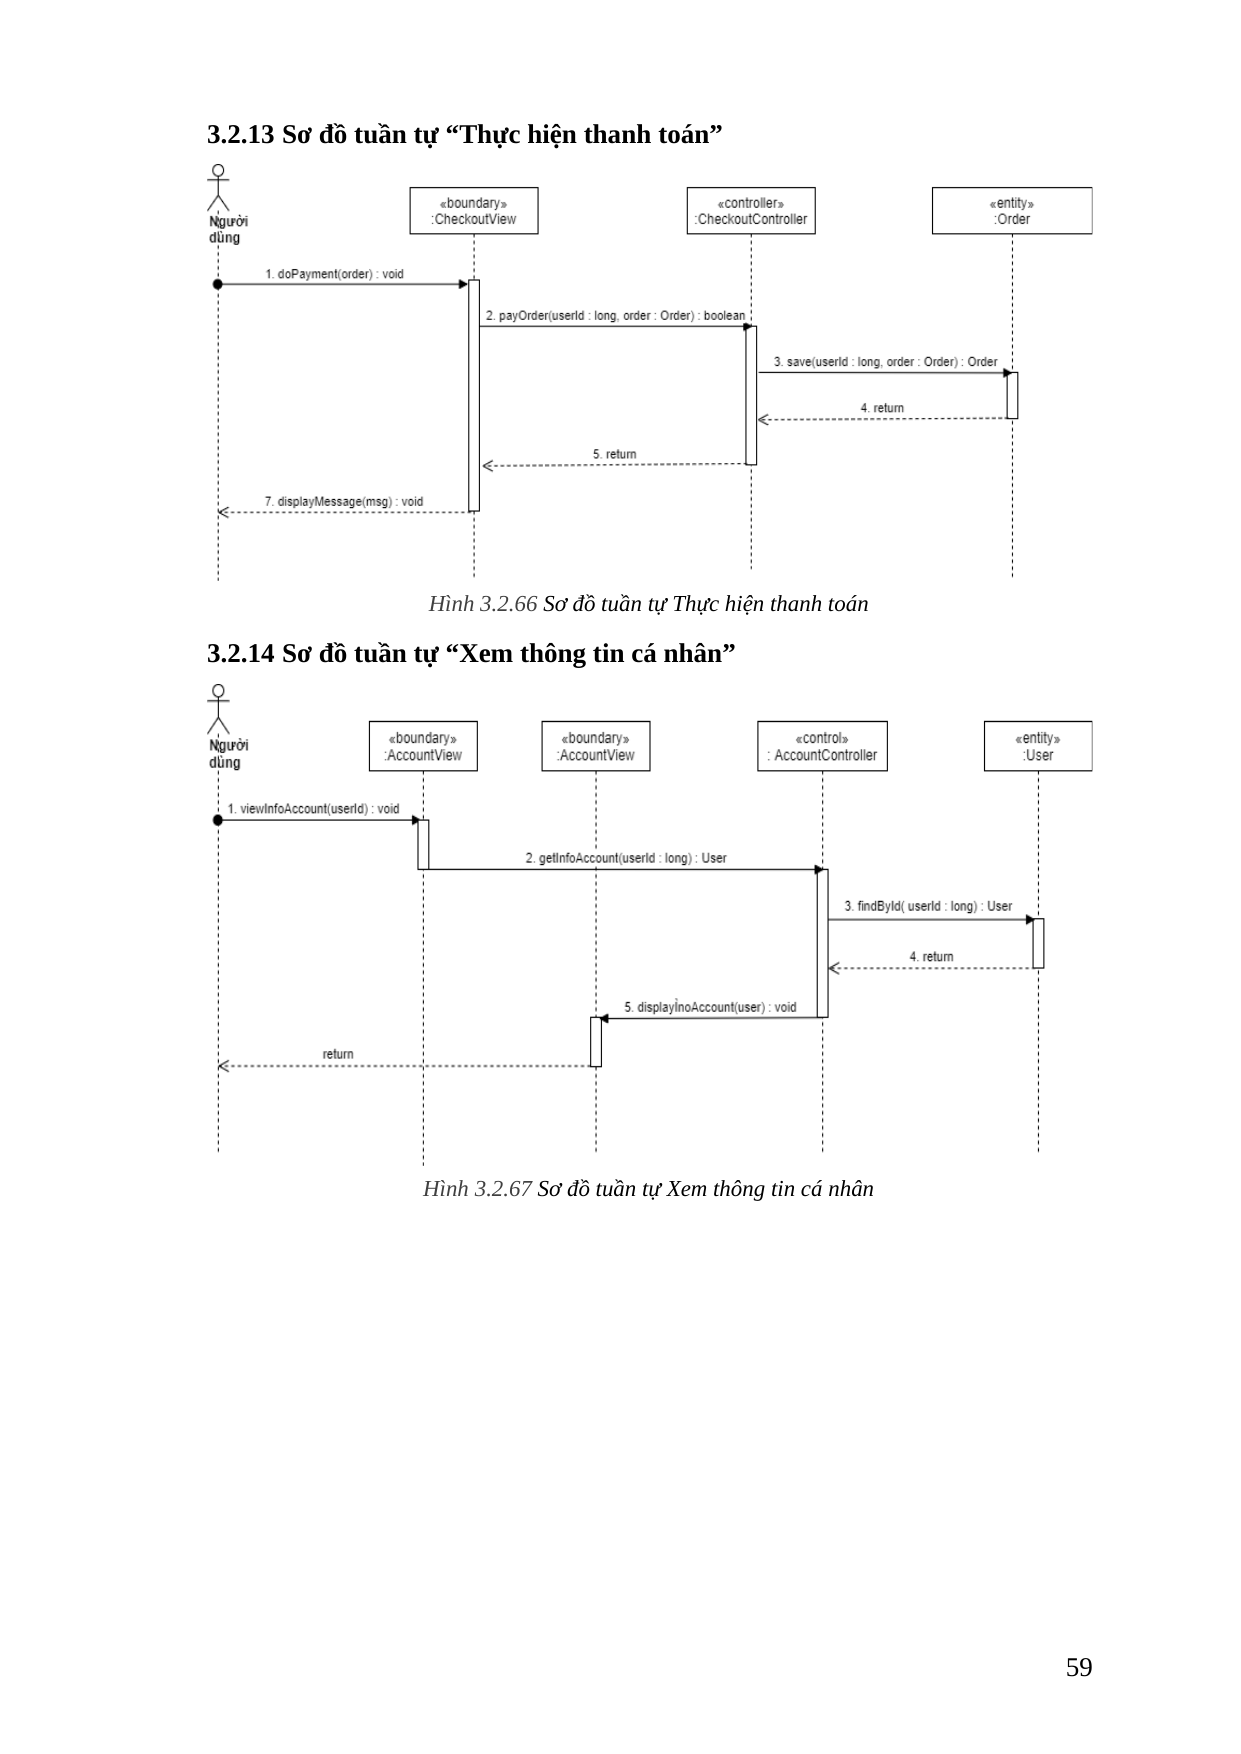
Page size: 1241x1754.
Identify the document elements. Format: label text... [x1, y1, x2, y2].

picture [206, 164, 1093, 581]
subtitle Sơ đồ tuần tự “Thực hiện thanh toán” [207, 118, 1092, 149]
picture [206, 684, 1093, 1166]
subtitle Sơ đồ tuần tự “Xem thông tin cá nhân” [207, 637, 1092, 669]
